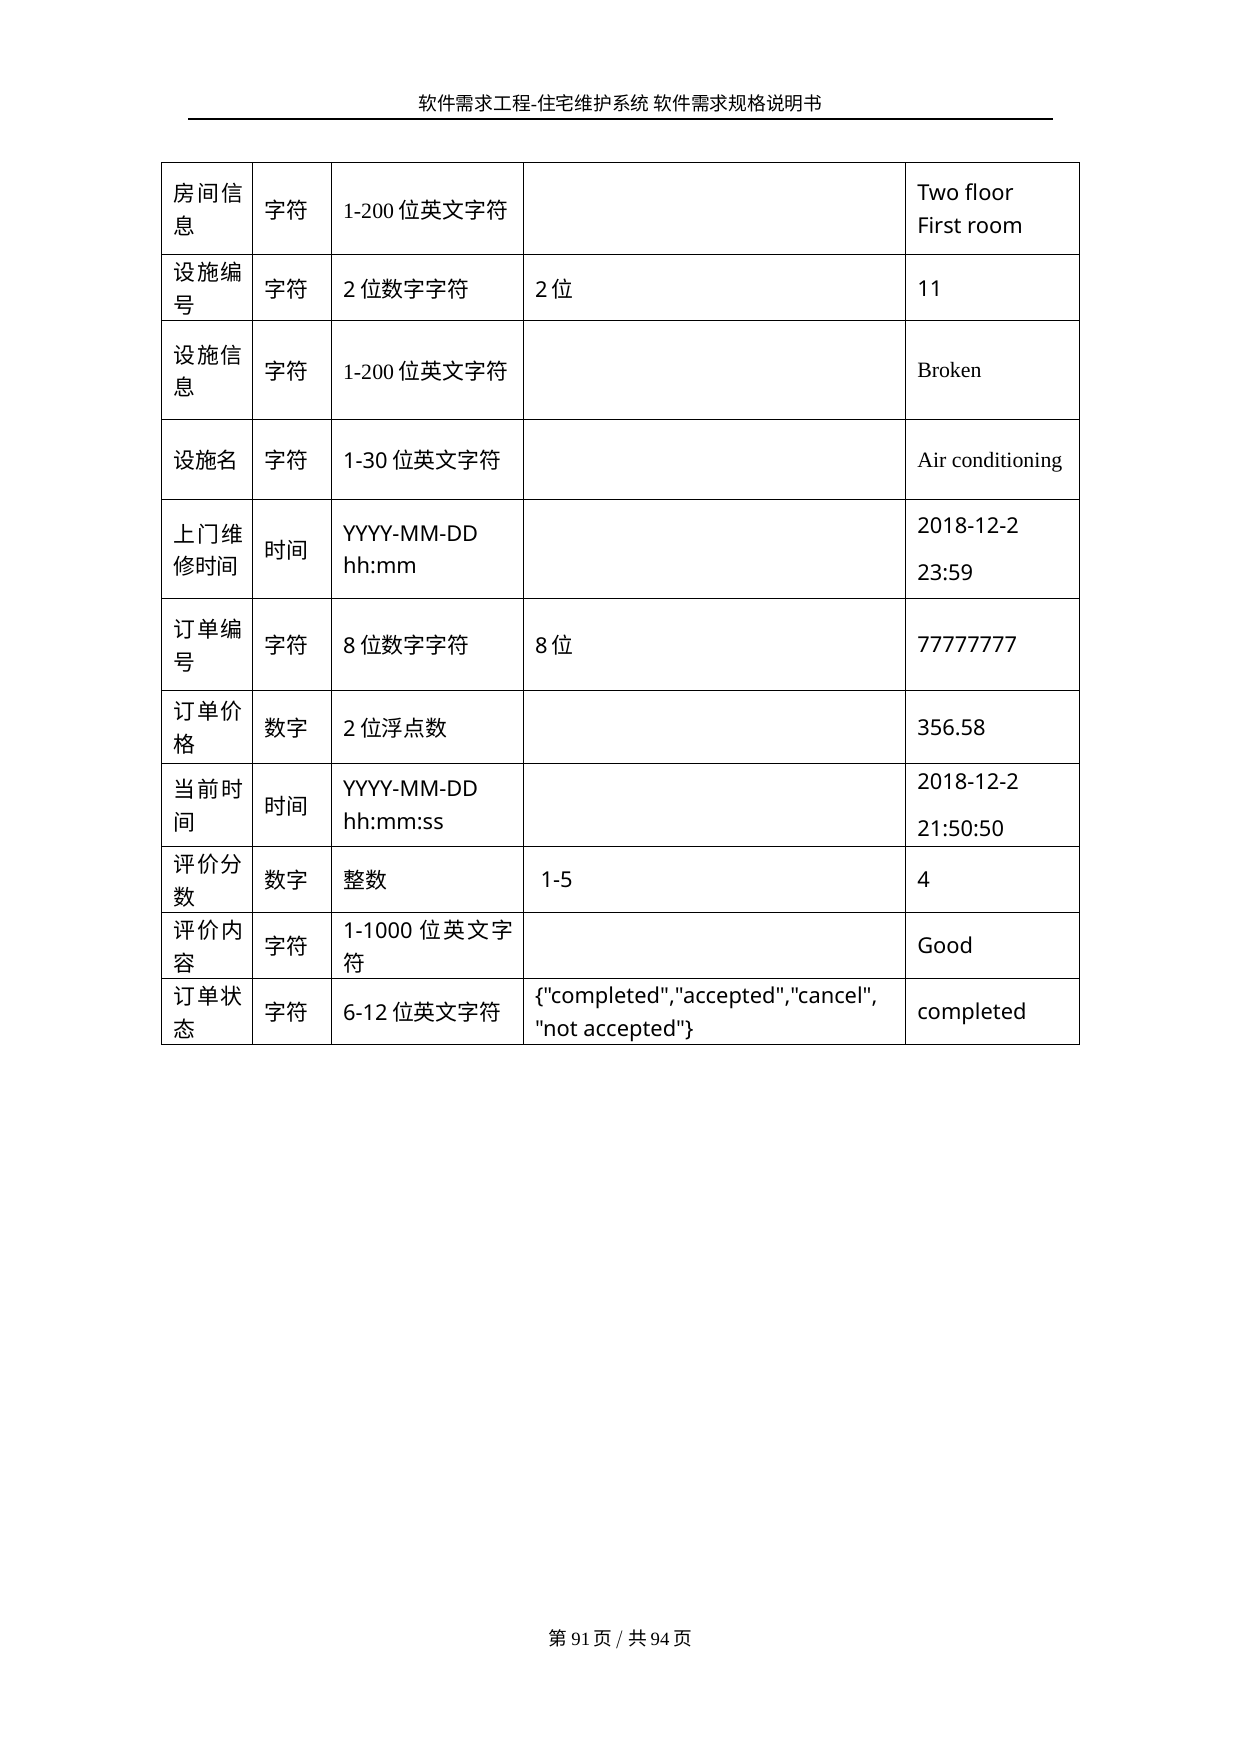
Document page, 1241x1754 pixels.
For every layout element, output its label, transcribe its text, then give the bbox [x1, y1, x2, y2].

table_cell 字符 [253, 913, 331, 978]
table_cell 数字 [253, 847, 331, 912]
table_cell 77777777 [906, 599, 1079, 689]
table_cell 6-12位英文字符 [332, 979, 523, 1044]
table_cell 1-200位英文字符 [332, 163, 523, 254]
table_cell [524, 691, 905, 762]
table_cell 当前时间 [162, 764, 252, 846]
table_cell Two floor First room [906, 163, 1079, 254]
table_cell 整数 [332, 847, 523, 912]
table_cell 字符 [253, 255, 331, 320]
table_cell 2018-12-2 23:59 [906, 500, 1079, 597]
table_cell Good [906, 913, 1079, 978]
table_cell 时间 [253, 764, 331, 846]
table_cell 字符 [253, 979, 331, 1044]
table_cell [524, 321, 905, 418]
table_cell 评价分数 [162, 847, 252, 912]
table_cell 时间 [253, 500, 331, 597]
table_cell 2018-12-2 21:50:50 [906, 764, 1079, 846]
table_cell 订单状态 [162, 979, 252, 1044]
table_cell 2位数字字符 [332, 255, 523, 320]
table_cell 1-30位英文字符 [332, 420, 523, 499]
table_cell Broken [906, 321, 1079, 418]
table_cell 2位浮点数 [332, 691, 523, 762]
table_cell [524, 500, 905, 597]
table_cell 数字 [253, 691, 331, 762]
table_cell 2位 [524, 255, 905, 320]
table_cell completed [906, 979, 1079, 1044]
table_cell 8位数字字符 [332, 599, 523, 689]
table_cell 字符 [253, 420, 331, 499]
table_cell 订单编号 [162, 599, 252, 689]
table_cell 字符 [253, 599, 331, 689]
table_cell 字符 [253, 321, 331, 418]
table_cell 1-200位英文字符 [332, 321, 523, 418]
table_cell [524, 420, 905, 499]
table_cell 房间信息 [162, 163, 252, 254]
table_cell 订单价格 [162, 691, 252, 762]
table_cell 8位 [524, 599, 905, 689]
table_cell YYYY-MM-DD hh:mm:ss [332, 764, 523, 846]
table_cell 1-5 [524, 847, 905, 912]
table_cell 字符 [253, 163, 331, 254]
table_cell 1-1000位英文字符 [332, 913, 523, 978]
table_cell Air conditioning [906, 420, 1079, 499]
table_cell 设施编号 [162, 255, 252, 320]
table_cell {"completed","accepted","cancel", "not accepted"} [524, 979, 905, 1044]
table_cell 设施名 [162, 420, 252, 499]
table_cell 4 [906, 847, 1079, 912]
table_cell [524, 163, 905, 254]
table_cell YYYY-MM-DD hh:mm [332, 500, 523, 597]
table_cell 设施信息 [162, 321, 252, 418]
table_cell 11 [906, 255, 1079, 320]
table_cell [524, 764, 905, 846]
table_cell 上门维修时间 [162, 500, 252, 597]
table_cell [524, 913, 905, 978]
table_cell 评价内容 [162, 913, 252, 978]
table_cell 356.58 [906, 691, 1079, 762]
